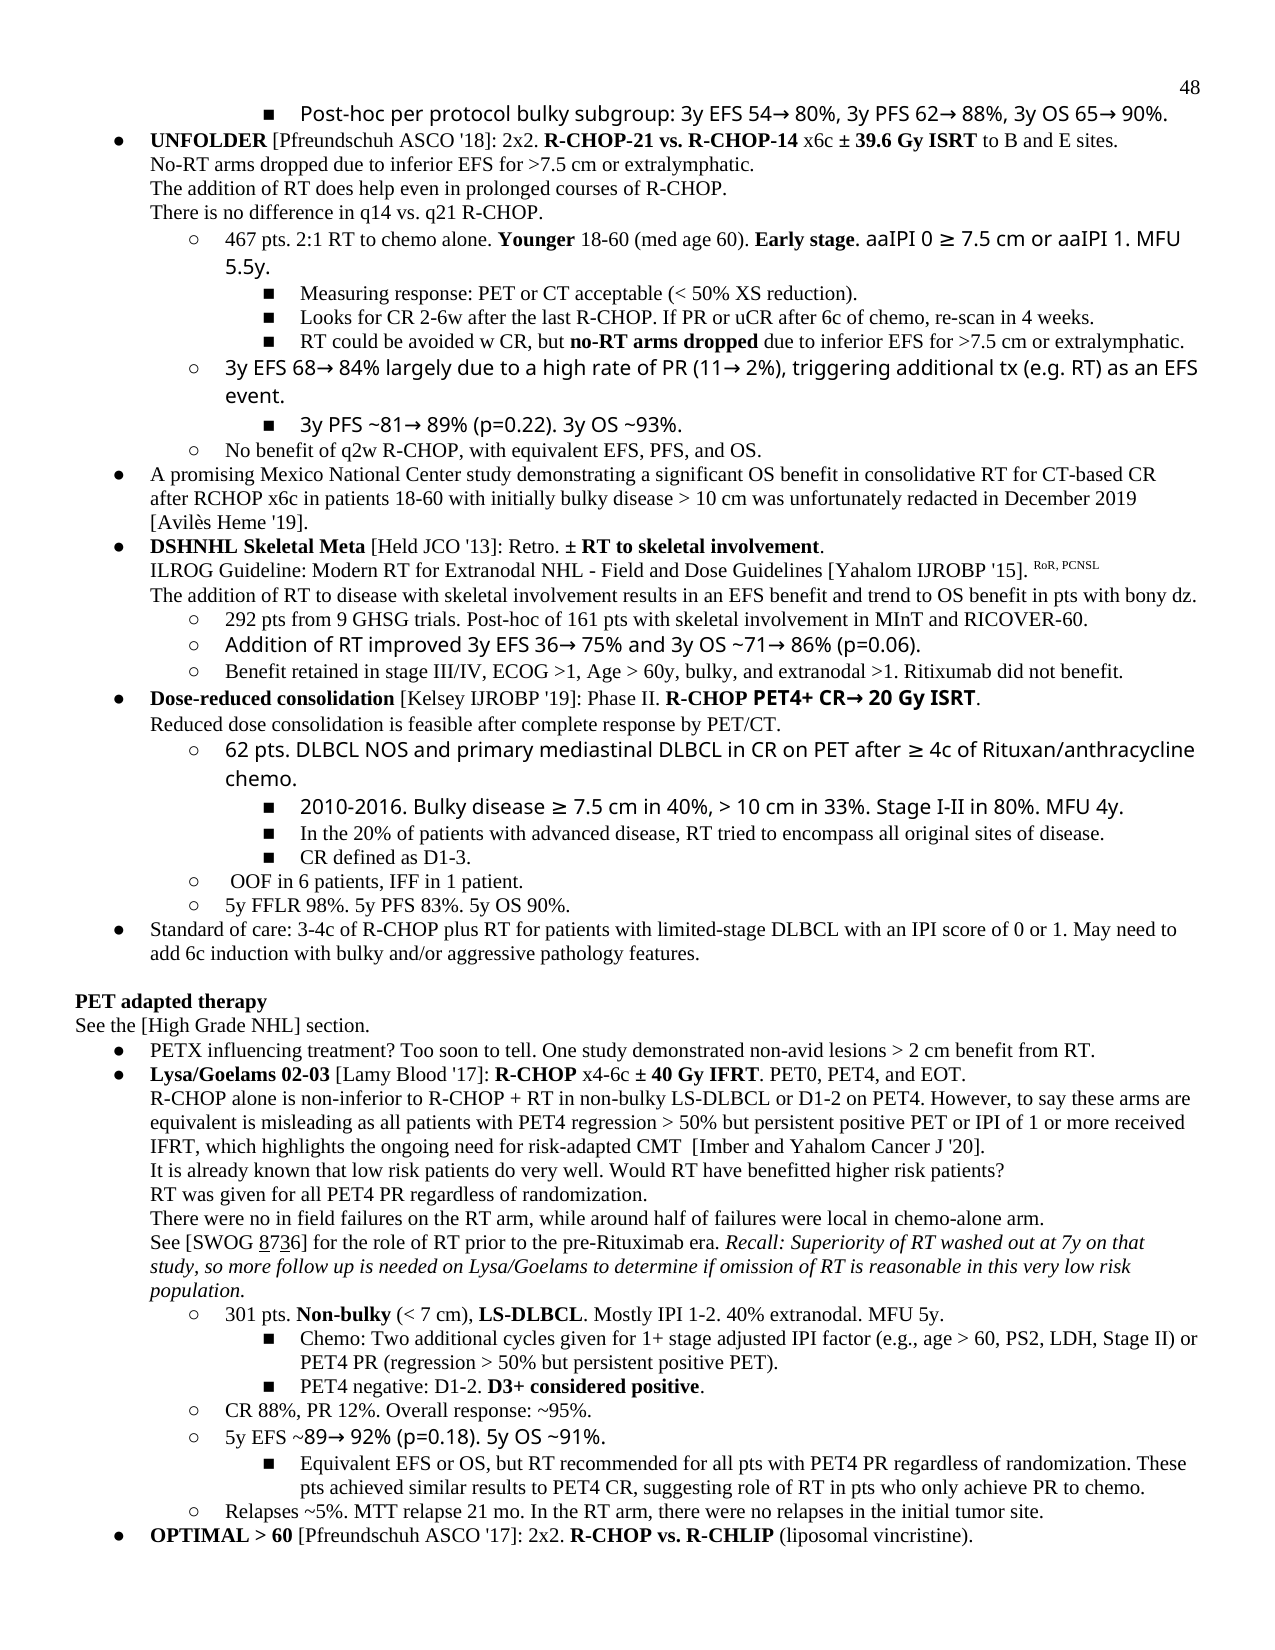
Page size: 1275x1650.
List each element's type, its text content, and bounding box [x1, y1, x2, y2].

list Dose-reduced consolidation [Kelsey IJROBP '19]: Phase II. R-CHOP PET4+ CR→ 20 Gy ISRT. [112, 683, 1200, 712]
list Equivalent EFS or OS, but RT recommended for all pts with PET4 PR regardless of randomization. These pts achieved similar results to PET4 CR, suggesting role of RT in pts who only achieve PR to chemo. [262, 1451, 1200, 1499]
list In the 20% of patients with advanced disease, RT tried to encompass all original sites of disease. [262, 821, 1200, 845]
text See [SWOG 8736] for the role of RT prior to the pre-Rituximab era. Recall: Superiority of RT washed out at 7y on that study, so more follow up is needed on Lysa/Goelams to determine if omission of RT is reasonable in this very low risk population. [150, 1230, 1200, 1302]
text There were no in field failures on the RT arm, while around half of failures were local in chemo-alone arm. [150, 1206, 1200, 1230]
list Lysa/Goelams 02-03 [Lamy Blood '17]: R-CHOP x4-6c ± 40 Gy IFRT. PET0, PET4, and EOT. R-CHOP alone is non-inferior to R-CHOP + RT in non-bulky LS-DLBCL or D1-2 on PET4. However, to say these arms are equivalent is misleading as all patients with PET4 regression > 50% but persistent positive PET or IPI of 1 or more received IFRT, which highlights the ongoing need for risk-adapted CMT [Imber and Yahalom Cancer J '20]. [112, 1062, 1200, 1158]
list No benefit of q2w R-CHOP, with equivalent EFS, PFS, and OS. [187, 438, 1200, 462]
list Chemo: Two additional cycles given for 1+ stage adjusted IPI factor (e.g., age > 60, PS2, LDH, Stage II) or PET4 PR (regression > 50% but persistent positive PET). [262, 1326, 1200, 1374]
list Standard of care: 3-4c of R-CHOP plus RT for patients with limited-stage DLBCL with an IPI score of 0 or 1. May need to add 6c induction with bulky and/or aggressive pathology features. [112, 917, 1200, 965]
list 5y FFLR 98%. 5y PFS 83%. 5y OS 90%. [187, 893, 1200, 917]
list 3y EFS 68→ 84% largely due to a high rate of PR (11→ 2%), triggering additional tx (e.g. RT) as an EFS event. [187, 353, 1200, 410]
subtitle PET adapted therapy [75, 989, 1200, 1013]
text There is no difference in q14 vs. q21 R-CHOP. [150, 200, 1200, 224]
text Reduced dose consolidation is feasible after complete response by PET/CT. [150, 712, 1200, 736]
list PETX influencing treatment? Too soon to tell. One study demonstrated non-avid lesions > 2 cm benefit from RT. [112, 1037, 1200, 1062]
list 62 pts. DLBCL NOS and primary mediastinal DLBCL in CR on PET after ≥ 4c of Rituxan/anthracycline chemo. [187, 736, 1200, 792]
list OOF in 6 patients, IFF in 1 patient. [187, 869, 1200, 893]
text ILROG Guideline: Modern RT for Extranodal NHL - Field and Dose Guidelines [Yahalom IJROBP '15]. RoR, PCNSL The addition of RT to disease with skeletal involvement results in an EFS benefit and trend to OS benefit in pts with bony dz. [150, 558, 1200, 607]
list PET4 negative: D1-2. D3+ considered positive. [262, 1374, 1200, 1398]
text RT was given for all PET4 PR regardless of randomization. [150, 1182, 1200, 1206]
list 2010-2016. Bulky disease ≥ 7.5 cm in 40%, > 10 cm in 33%. Stage I-II in 80%. MFU 4y. [262, 792, 1200, 821]
list Addition of RT improved 3y EFS 36→ 75% and 3y OS ~71→ 86% (p=0.06). [187, 631, 1200, 659]
list DSHNHL Skeletal Meta [Held JCO '13]: Retro. ± RT to skeletal involvement. [112, 534, 1200, 558]
list RT could be avoided w CR, but no-RT arms dropped due to inferior EFS for >7.5 cm or extralymphatic. [262, 329, 1200, 353]
list 301 pts. Non-bulky (< 7 cm), LS-DLBCL. Mostly IPI 1-2. 40% extranodal. MFU 5y. [187, 1302, 1200, 1326]
text It is already known that low risk patients do very well. Would RT have benefitted higher risk patients? [150, 1158, 1200, 1182]
text The addition of RT does help even in prolonged courses of R-CHOP. [150, 176, 1200, 200]
list OPTIMAL > 60 [Pfreundschuh ASCO '17]: 2x2. R-CHOP vs. R-CHLIP (liposomal vincristine). [112, 1523, 1200, 1547]
list UNFOLDER [Pfreundschuh ASCO '18]: 2x2. R-CHOP-21 vs. R-CHOP-14 x6c ± 39.6 Gy ISRT to B and E sites. No-RT arms dropped due to inferior EFS for >7.5 cm or extralymphatic. [112, 127, 1200, 176]
list 292 pts from 9 GHSG trials. Post-hoc of 161 pts with skeletal involvement in MInT and RICOVER-60. [187, 607, 1200, 631]
list 3y PFS ~81→ 89% (p=0.22). 3y OS ~93%. [262, 410, 1200, 438]
list 5y EFS ~89→ 92% (p=0.18). 5y OS ~91%. [187, 1422, 1200, 1451]
list Post-hoc per protocol bulky subgroup: 3y EFS 54→ 80%, 3y PFS 62→ 88%, 3y OS 65→ 90%. [262, 99, 1200, 127]
list A promising Mexico National Center study demonstrating a significant OS benefit in consolidative RT for CT-based CR after RCHOP x6c in patients 18-60 with initially bulky disease > 10 cm was unfortunately redacted in December 2019 [Avilès Heme '19]. [112, 462, 1200, 534]
list Relapses ~5%. MTT relapse 21 mo. In the RT arm, there were no relapses in the initial tumor site. [187, 1499, 1200, 1523]
list Looks for CR 2-6w after the last R-CHOP. If PR or uCR after 6c of chemo, re-scan in 4 weeks. [262, 305, 1200, 329]
list Benefit retained in stage III/IV, ECOG >1, Age > 60y, bulky, and extranodal >1. Ritixumab did not benefit. [187, 659, 1200, 683]
list 467 pts. 2:1 RT to chemo alone. Younger 18-60 (med age 60). Early stage. aaIPI 0 ≥ 7.5 cm or aaIPI 1. MFU 5.5y. [187, 224, 1200, 281]
list CR defined as D1-3. [262, 845, 1200, 869]
text See the [High Grade NHL] section. [75, 1013, 1200, 1037]
list CR 88%, PR 12%. Overall response: ~95%. [187, 1398, 1200, 1422]
list Measuring response: PET or CT acceptable (< 50% XS reduction). [262, 281, 1200, 305]
